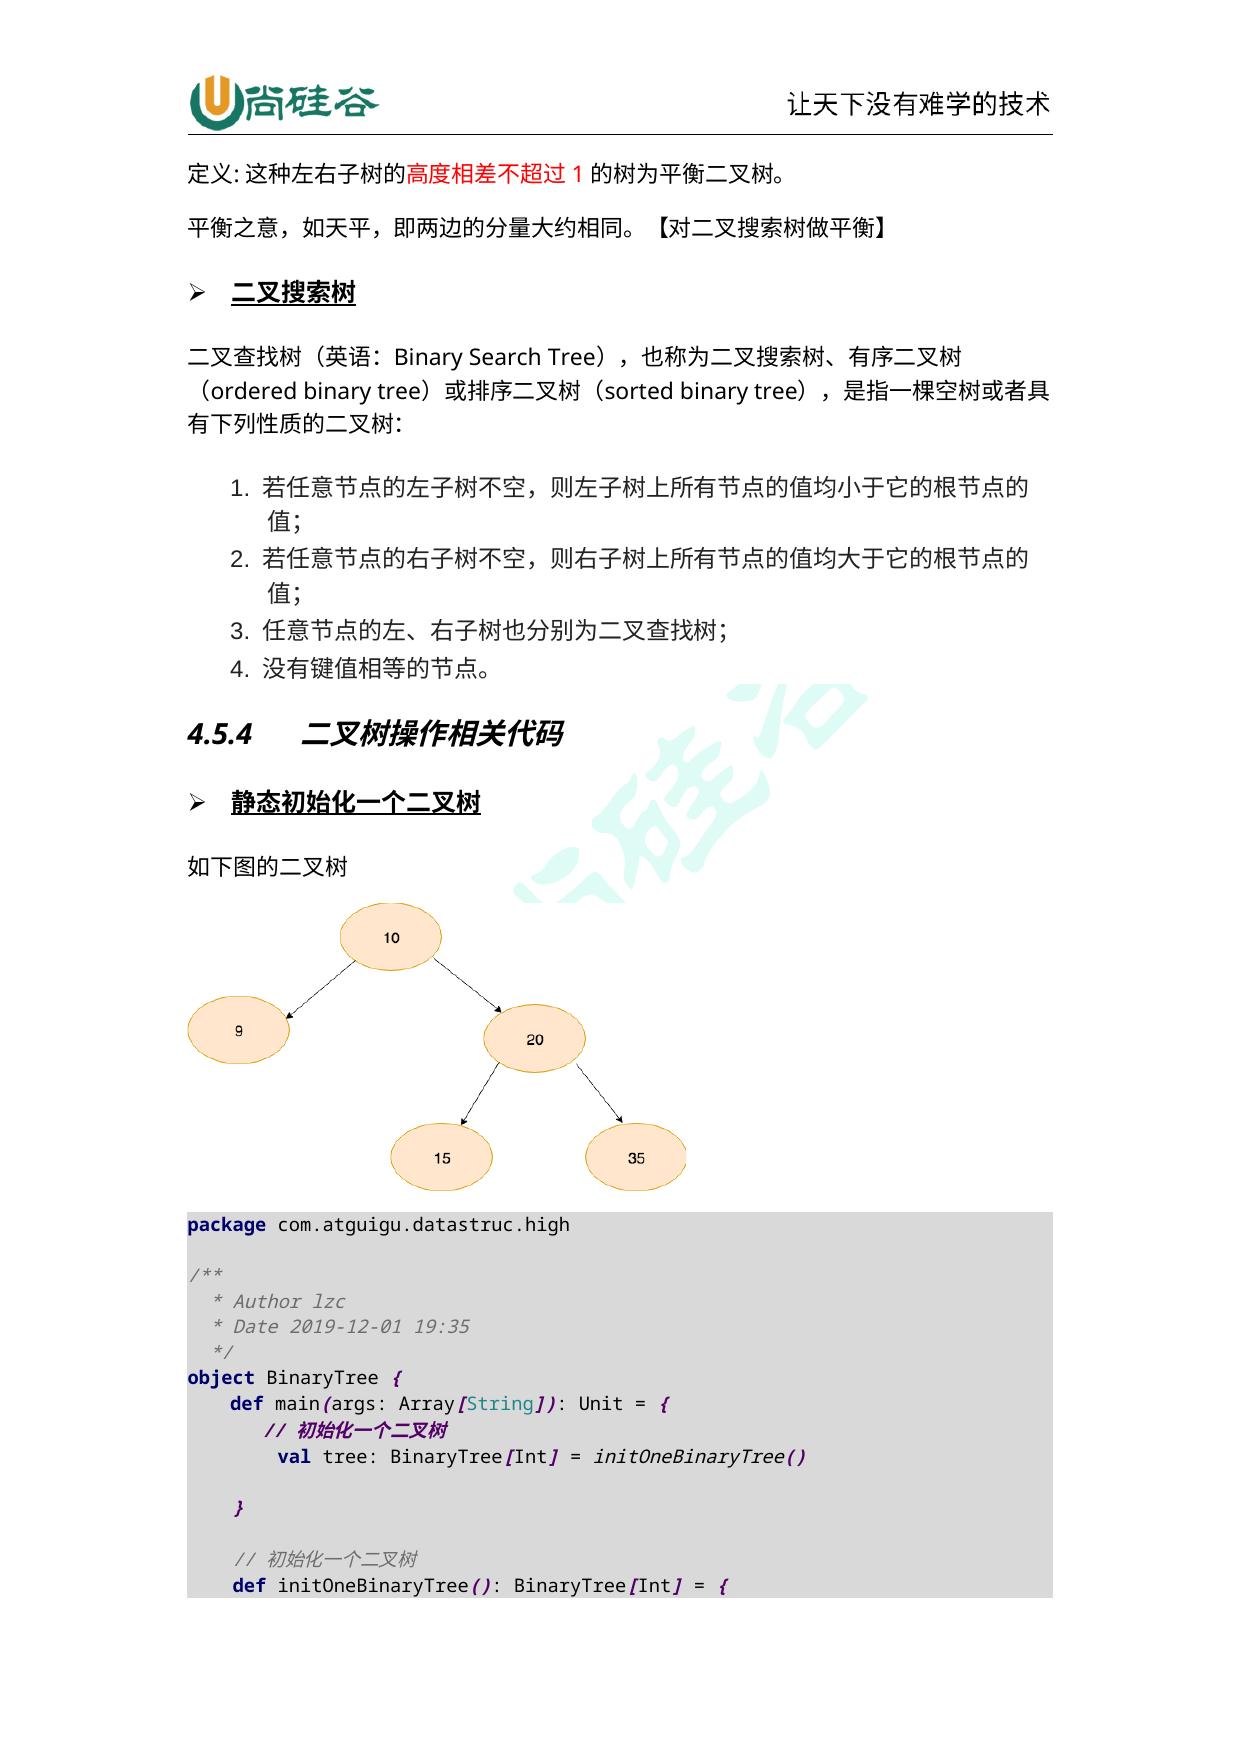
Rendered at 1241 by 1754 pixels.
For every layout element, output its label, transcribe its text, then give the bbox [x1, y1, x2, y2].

text // 初始化一个二叉树 [187, 1545, 1053, 1572]
list 若任意节点的左子树不空，则左子树上所有节点的值均小于它的根节点的值； [230, 468, 1053, 538]
text 平衡之意，如天平，即两边的分量大约相同。【对二叉搜索树做平衡】 [187, 210, 1053, 243]
subtitle 二叉树操作相关代码 [187, 711, 1053, 753]
text /** [187, 1263, 1053, 1288]
text */ [187, 1339, 1053, 1365]
text } [187, 1494, 1053, 1519]
subtitle 静态初始化一个二叉树 [187, 782, 1053, 819]
text def initOneBinaryTree(): BinaryTree[Int] = { [187, 1572, 1053, 1598]
subtitle 二叉搜索树 [187, 273, 1053, 309]
list 若任意节点的右子树不空，则右子树上所有节点的值均大于它的根节点的值； [230, 540, 1053, 609]
text object BinaryTree { [187, 1365, 1053, 1390]
picture [187, 73, 1053, 132]
text 定义: 这种左右子树的高度相差不超过 1 的树为平衡二叉树。 [187, 156, 1053, 189]
list 任意节点的左、右子树也分别为二叉查找树； [230, 612, 1053, 647]
text 如下图的二叉树 [187, 849, 1053, 882]
text def main(args: Array[String]): Unit = { [187, 1390, 1053, 1416]
text * Author lzc [187, 1288, 1053, 1314]
text // 初始化一个二叉树 [187, 1416, 1053, 1443]
list 没有键值相等的节点。 [230, 649, 1053, 684]
text * Date 2019-12-01 19:35 [187, 1314, 1053, 1339]
text val tree: BinaryTree[Int] = initOneBinaryTree() [187, 1443, 1053, 1468]
text 二叉查找树（英语：Binary Search Tree），也称为二叉搜索树、有序二叉树（ordered binary tree）或排序二叉树（sorted binary tree），是指一棵空树或者具有下列性质的二叉树： [187, 339, 1053, 439]
text package com.atguigu.datastruc.high [187, 1212, 1053, 1237]
picture [187, 903, 687, 1191]
